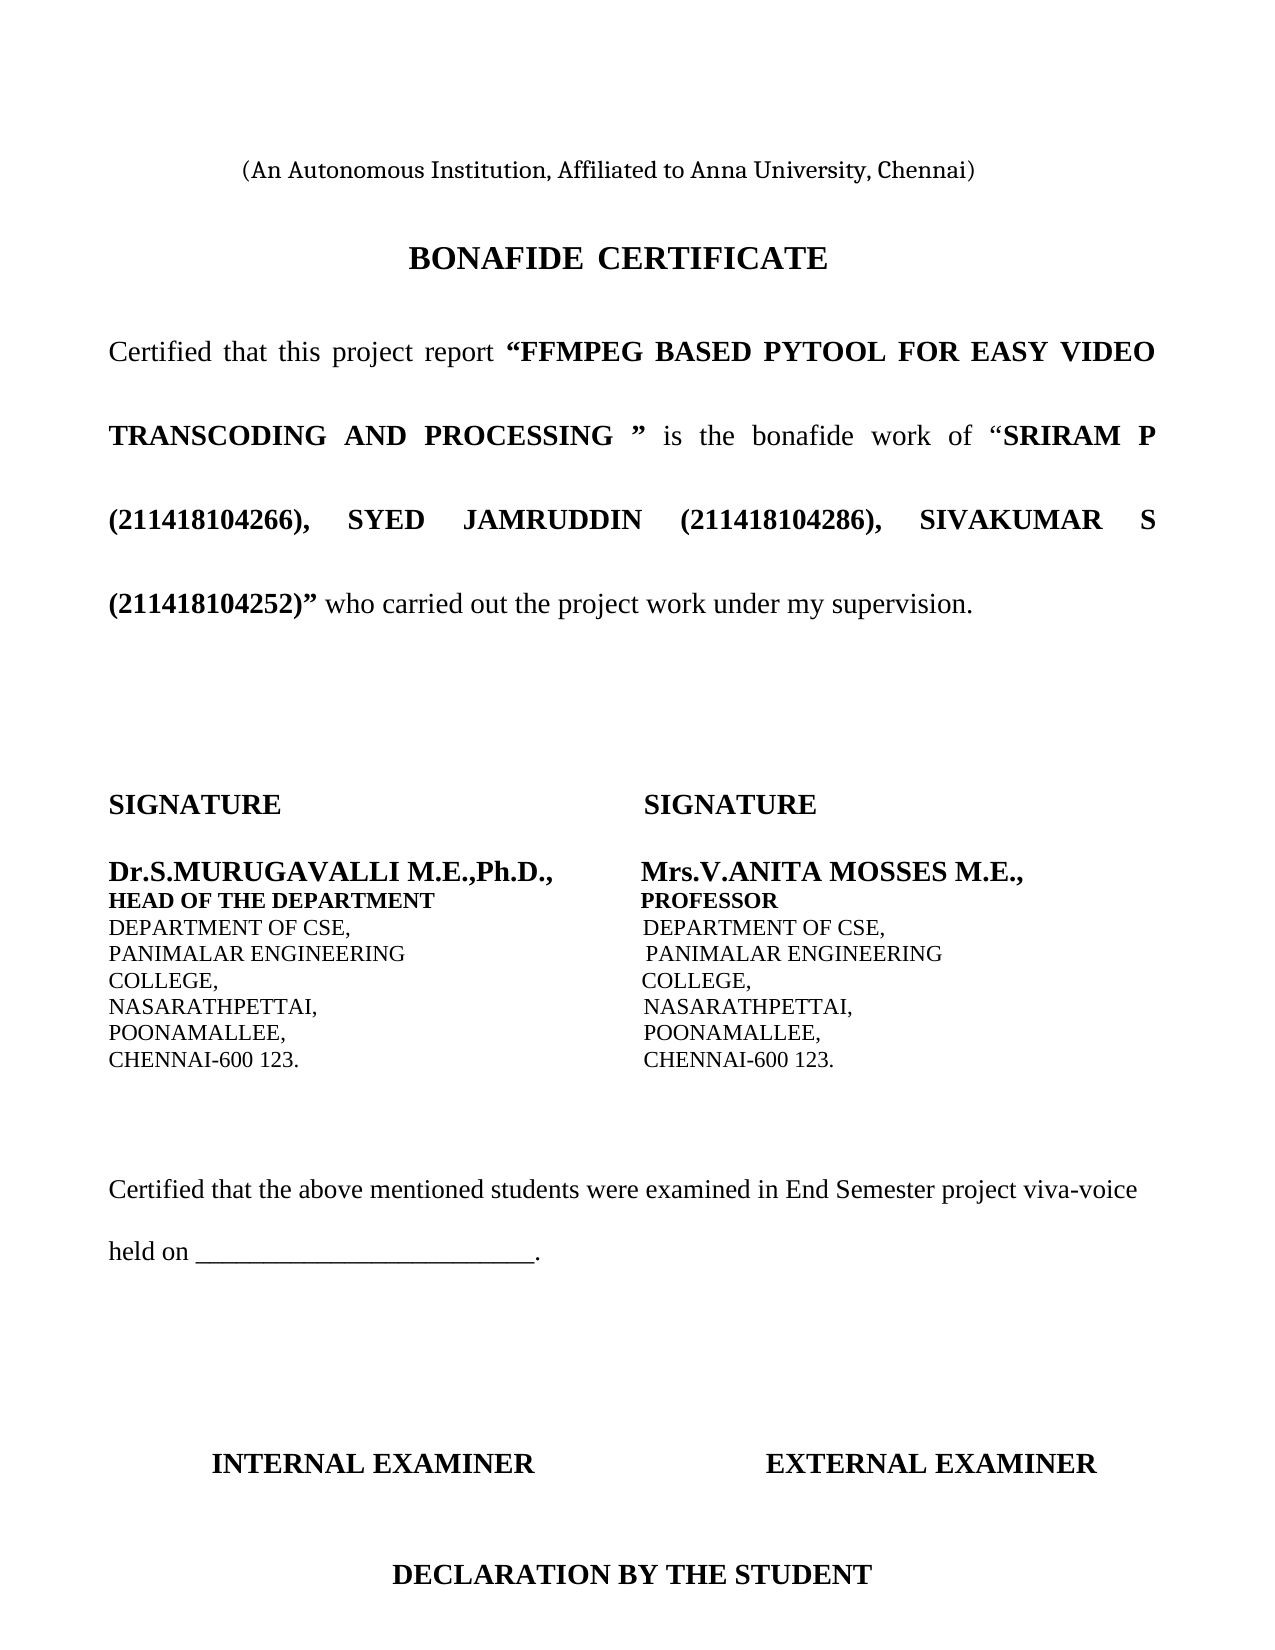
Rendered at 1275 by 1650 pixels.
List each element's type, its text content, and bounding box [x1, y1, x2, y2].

text NASARATHPETTAI, NASARATHPETTAI, [108, 993, 1156, 1019]
text BONAFIDE CERTIFICATE [163, 238, 1100, 277]
text INTERNAL EXAMINER EXTERNAL EXAMINER [108, 1453, 1156, 1479]
text DECLARATION BY THE STUDENT [108, 1564, 1156, 1590]
text COLLEGE, COLLEGE, [108, 967, 1156, 993]
text SIGNATURE SIGNATURE [108, 787, 1156, 821]
text CHENNAI-600 123. CHENNAI-600 123. [108, 1046, 1156, 1072]
text Certified that this project report “FFMPEG BASED PYTOOL FOR EASY VIDEO TRANSCODING AND PROCESSING ” is the bonafide work of “SRIRAM P (211418104266), SYED JAMRUDDIN (211418104286), SIVAKUMAR S (211418104252)” who carried out the project work under my supervision. [108, 334, 1156, 619]
text Certified that the above mentioned students were examined in End Semester project viva-voice held on _________________________. [108, 1173, 1156, 1266]
text DEPARTMENT OF CSE, DEPARTMENT OF CSE, [108, 914, 1156, 940]
text Dr.S.MURUGAVALLI M.E.,Ph.D., Mrs.V.ANITA MOSSES M.E., [108, 854, 1156, 888]
text POONAMALLEE, POONAMALLEE, [108, 1019, 1156, 1046]
text PANIMALAR ENGINEERING PANIMALAR ENGINEERING [108, 940, 1156, 967]
text HEAD OF THE DEPARTMENT PROFESSOR [108, 888, 1156, 914]
subtitle (An Autonomous Institution, Affiliated to Anna University, Chennai) [108, 156, 1100, 184]
